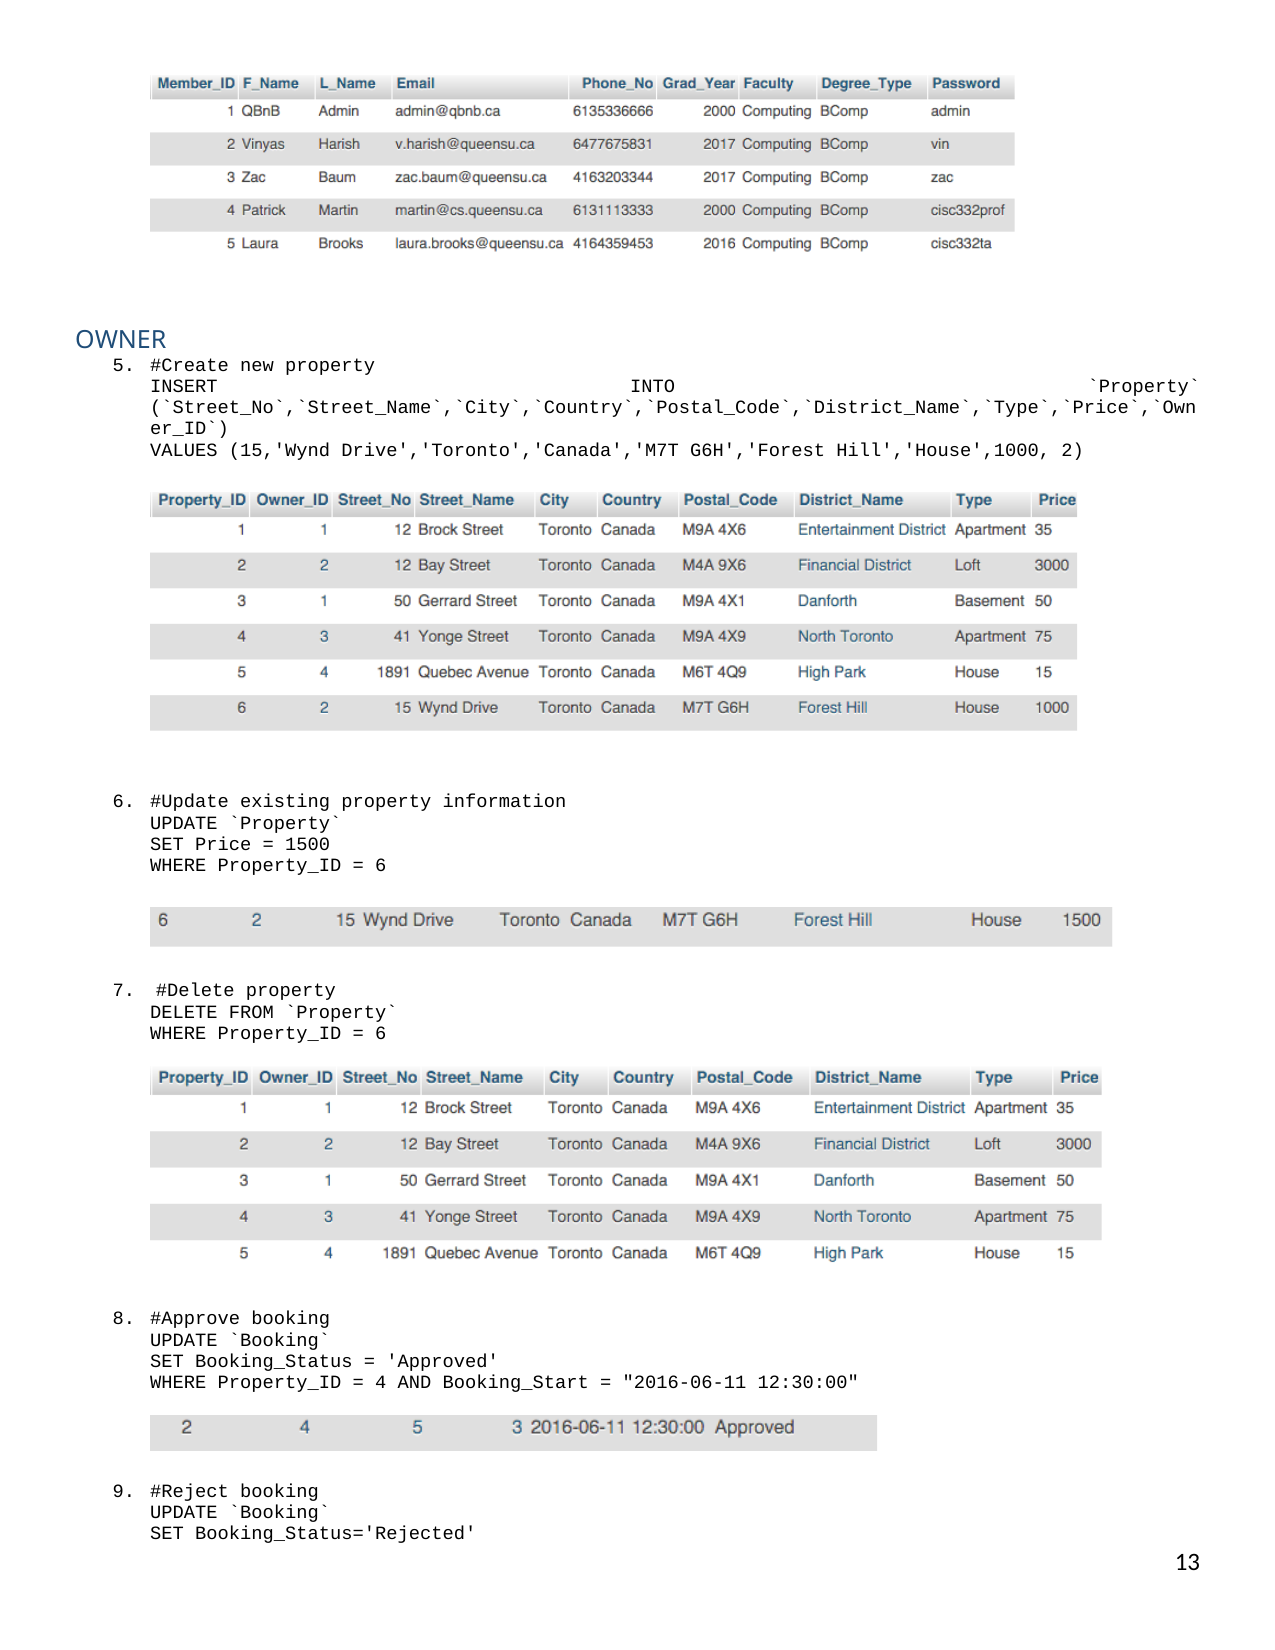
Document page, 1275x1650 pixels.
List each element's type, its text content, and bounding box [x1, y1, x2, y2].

list WHERE Property_ID = 4 AND Booking_Start = "2016-06-11 12:30:00" [150, 1373, 1200, 1394]
picture [150, 1415, 878, 1451]
list DELETE FROM `Property` [150, 1002, 1200, 1024]
list INSERT INTO `Property` (`Street_No`,`Street_Name`,`City`,`Country`,`Postal_Code`,`District_Name`,`Type`,`Price`,`Owner_ID`) [150, 377, 1200, 440]
list VALUES (15,'Wynd Drive','Toronto','Canada','M7T G6H','Forest Hill','House',1000, 2) [150, 440, 1200, 462]
list #Reject booking [112, 1481, 1200, 1503]
list UPDATE `Booking` [150, 1330, 1200, 1352]
subtitle OWNER [75, 321, 1200, 355]
list SET Booking_Status='Rejected' [150, 1524, 1200, 1545]
list #Approve booking [112, 1309, 1200, 1330]
list #Update existing property information [112, 792, 1200, 813]
list WHERE Property_ID = 6 [150, 1024, 1200, 1045]
picture [150, 75, 1015, 256]
list SET Booking_Status = 'Approved' [150, 1352, 1200, 1373]
list #Create new property [112, 355, 1200, 377]
picture [150, 907, 1115, 951]
list WHERE Property_ID = 6 [150, 856, 1200, 877]
picture [150, 492, 1078, 732]
picture [150, 1066, 1103, 1279]
list UPDATE `Booking` [150, 1503, 1200, 1524]
list SET Price = 1500 [150, 835, 1200, 856]
list UPDATE `Property` [150, 813, 1200, 835]
list #Delete property [112, 981, 1200, 1002]
